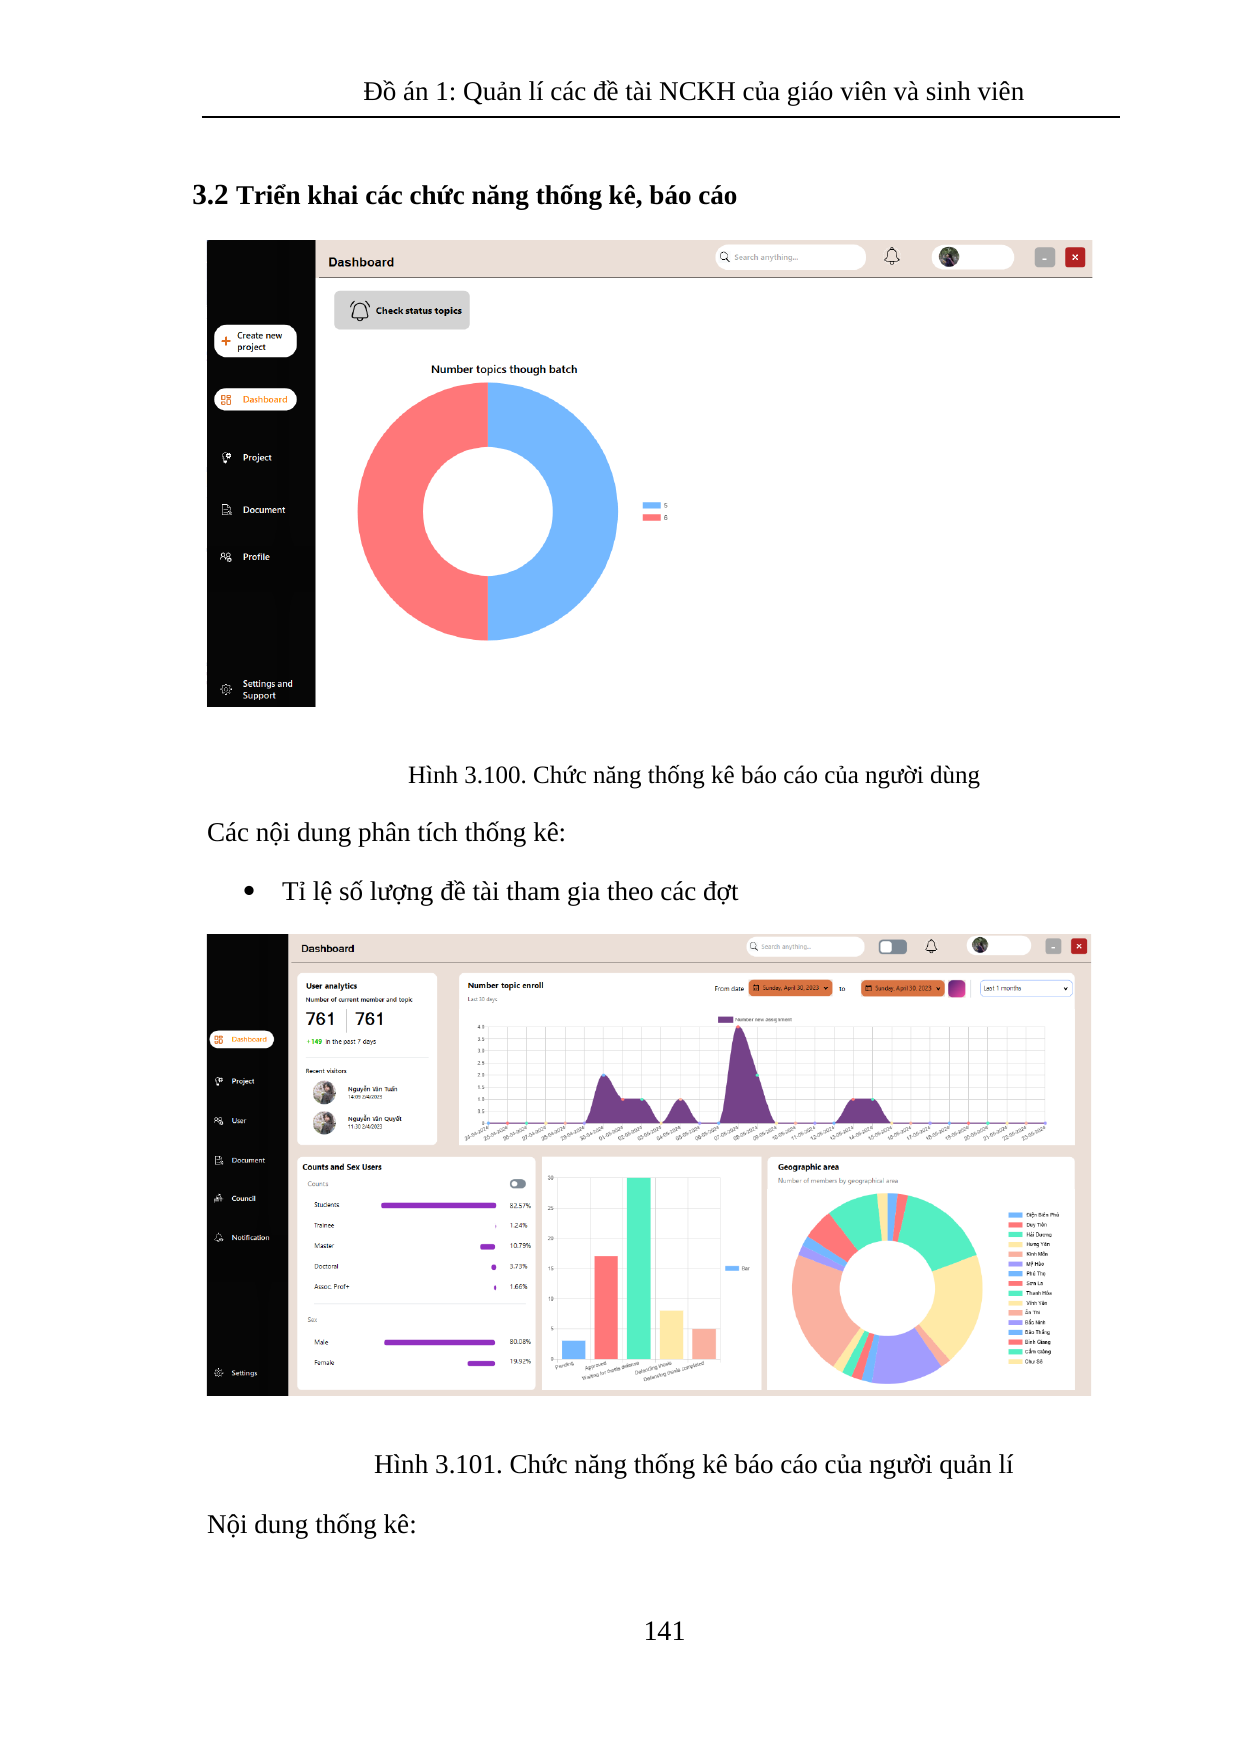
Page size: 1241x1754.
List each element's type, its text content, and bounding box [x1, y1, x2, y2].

text Nội dung thống kê: [207, 1508, 1122, 1539]
text Các nội dung phân tích thống kê: [207, 816, 1122, 847]
picture [206, 934, 1092, 1396]
list Triển khai các chức năng thống kê, báo cáo [192, 177, 1122, 211]
picture [206, 240, 1093, 707]
list Tỉ lệ số lượng đề tài tham gia theo các đợt [244, 875, 1122, 906]
